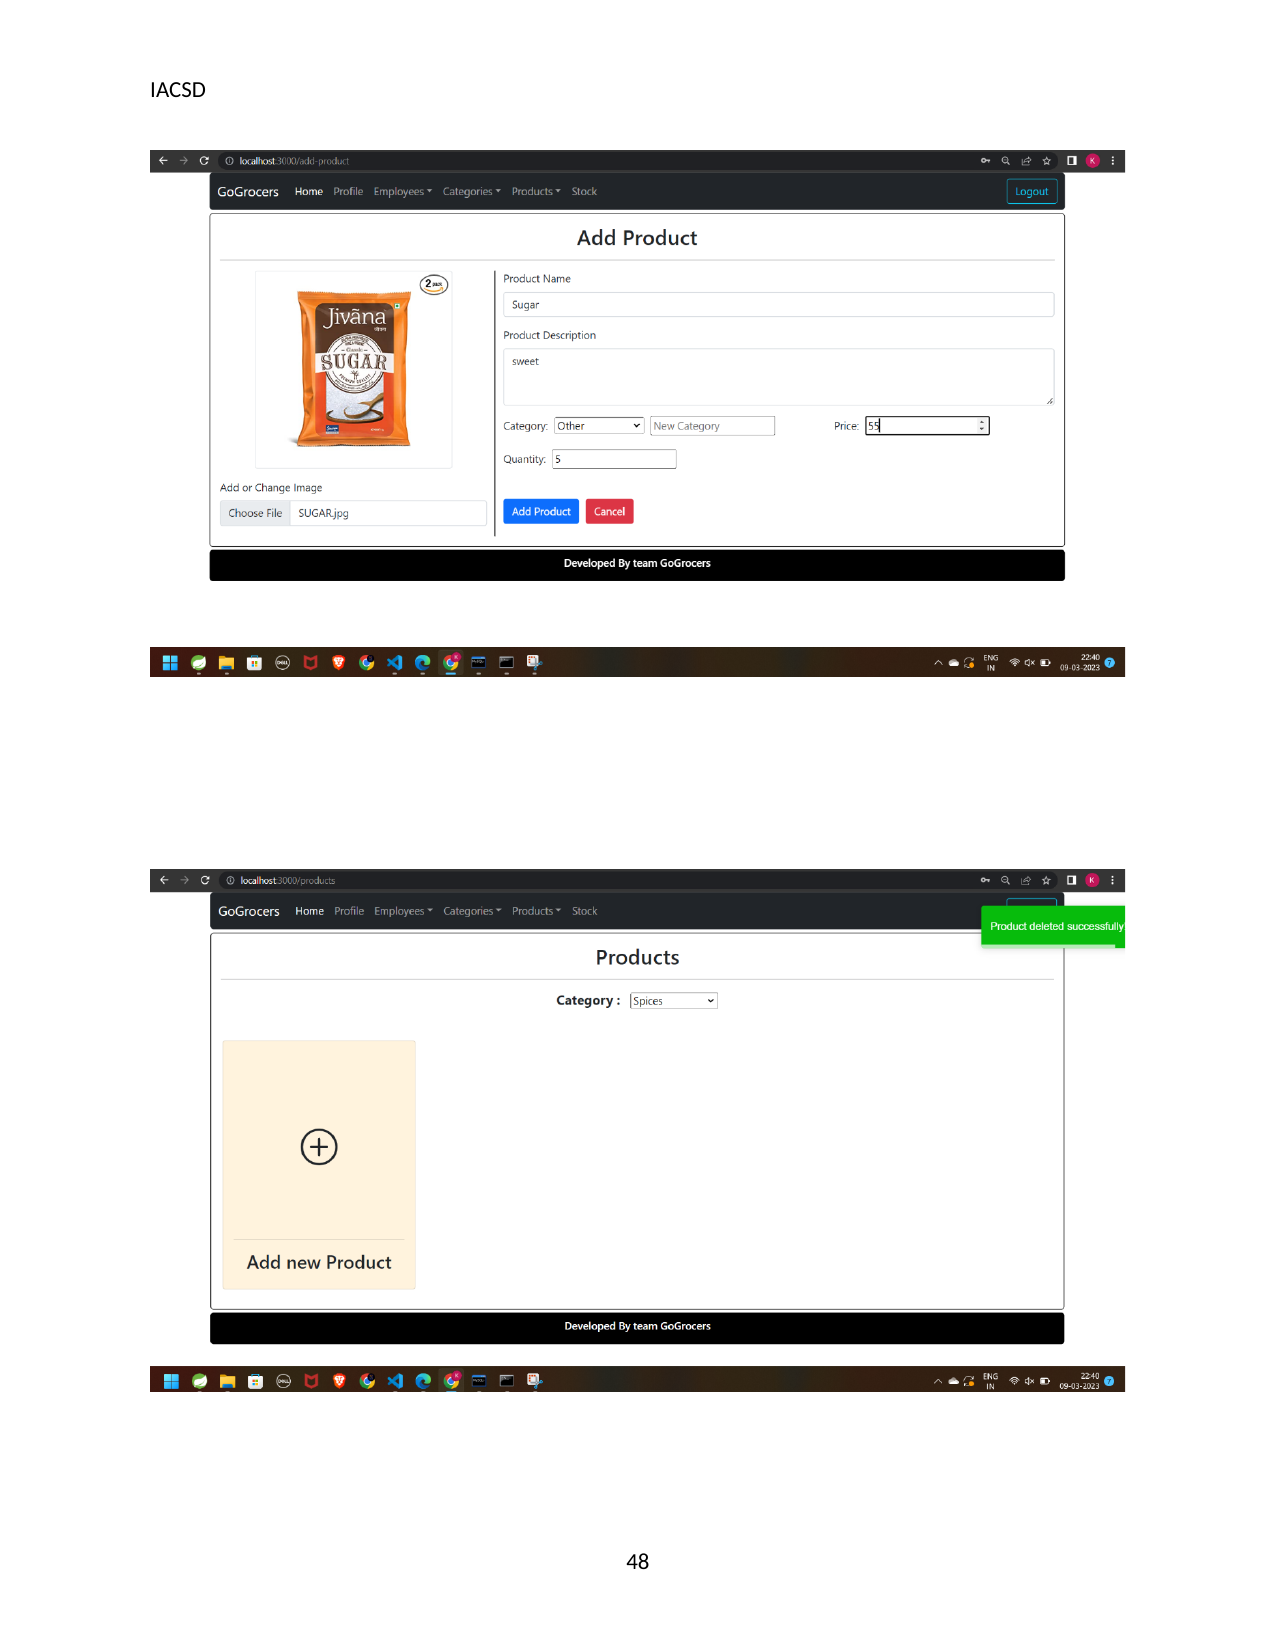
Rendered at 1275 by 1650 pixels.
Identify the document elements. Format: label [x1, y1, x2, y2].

picture [150, 150, 1125, 677]
picture [150, 869, 1125, 1392]
